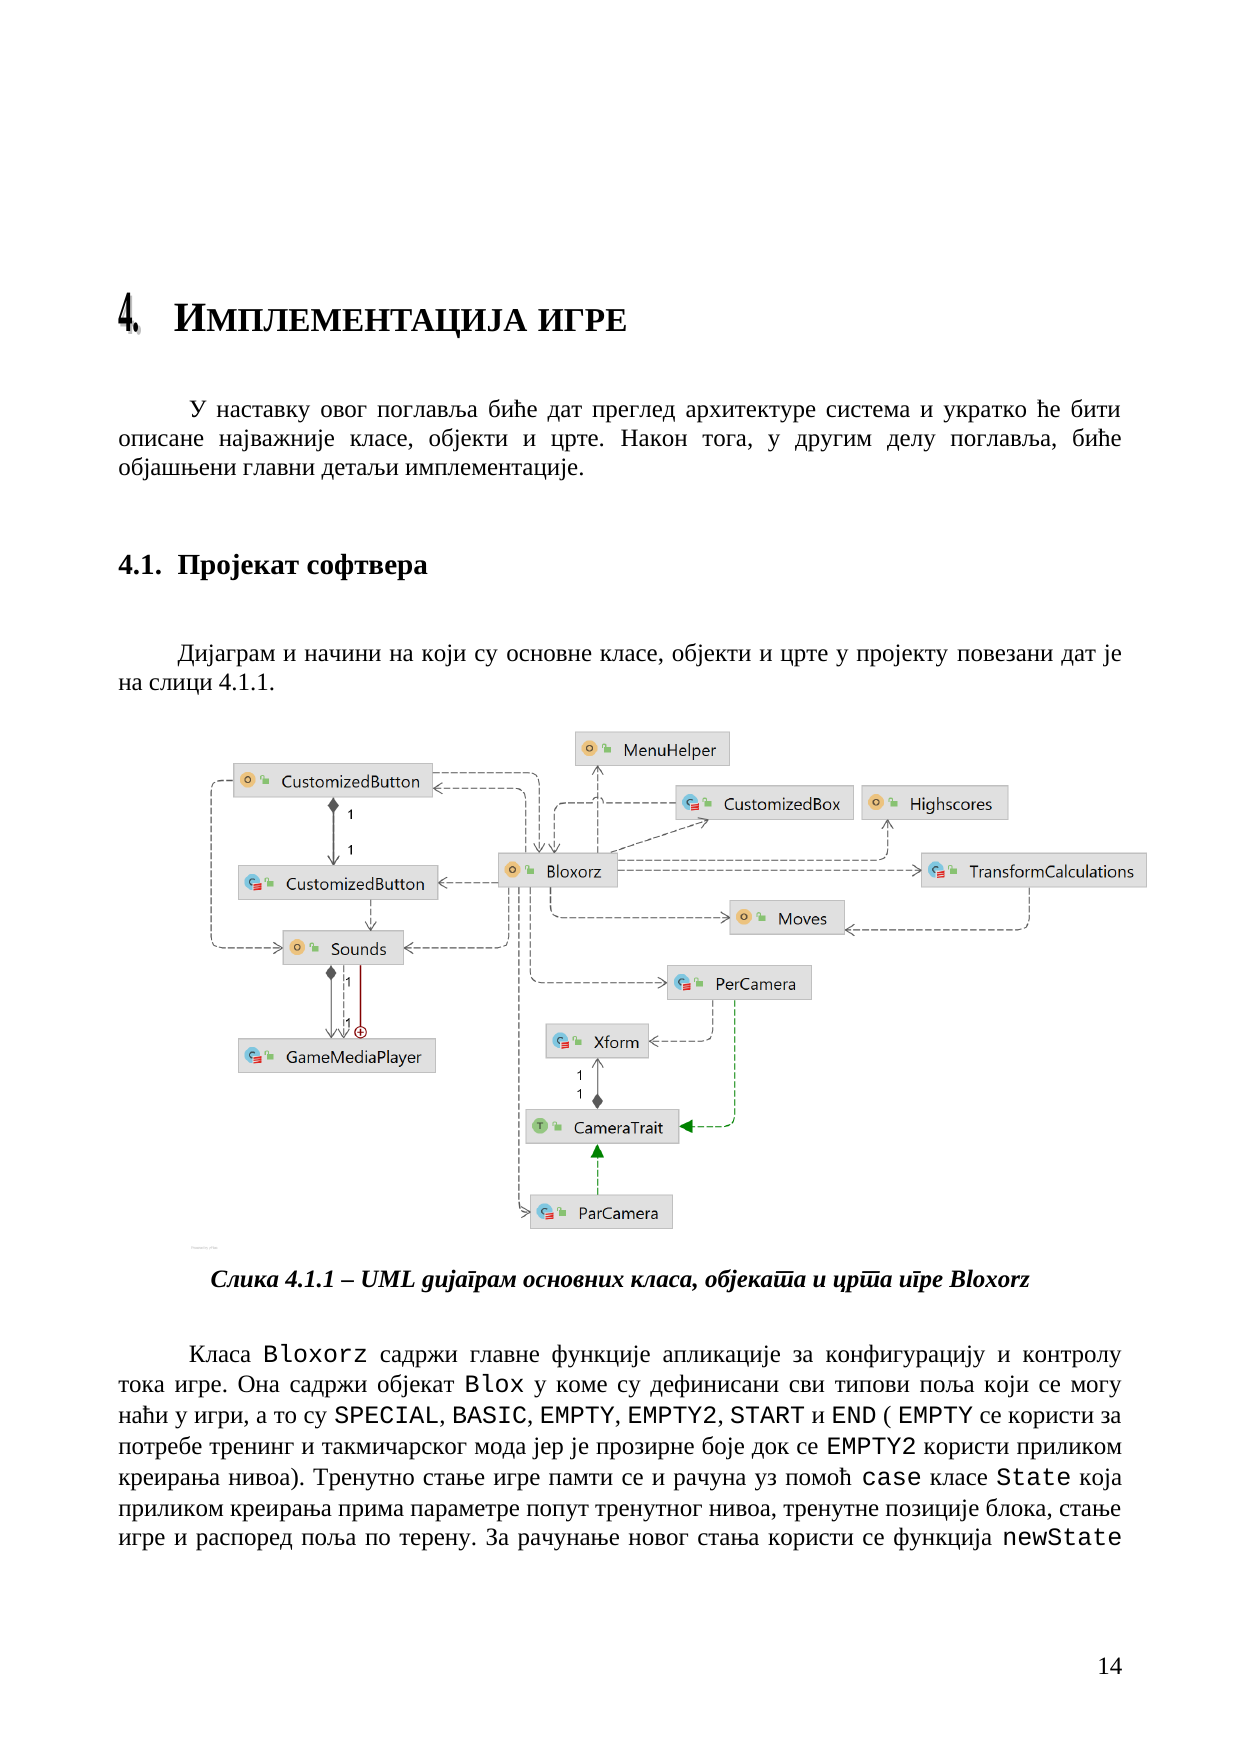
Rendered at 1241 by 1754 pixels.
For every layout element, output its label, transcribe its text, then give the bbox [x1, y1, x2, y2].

text Имплементација игре [118, 277, 1122, 344]
text У наставку овог поглавља биће дат преглед архитектуре система и укратко ће бити описане најважније класе, објекти и црте. Након тога, у другим делу поглавља, биће објашњени главни детаљи имплементације. [118, 394, 1122, 481]
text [118, 1339, 1122, 1552]
picture [188, 708, 1159, 1252]
text Слика 4.1.1 – UML дијаграм основних класа, објеката и црта игре Bloxorz [118, 1264, 1122, 1293]
text Пројекат софтвера [118, 547, 1122, 580]
text Дијаграм и начини на који су основне класе, објекти и црте у пројекту повезани дат је на слици 4.1.1. [118, 638, 1122, 696]
